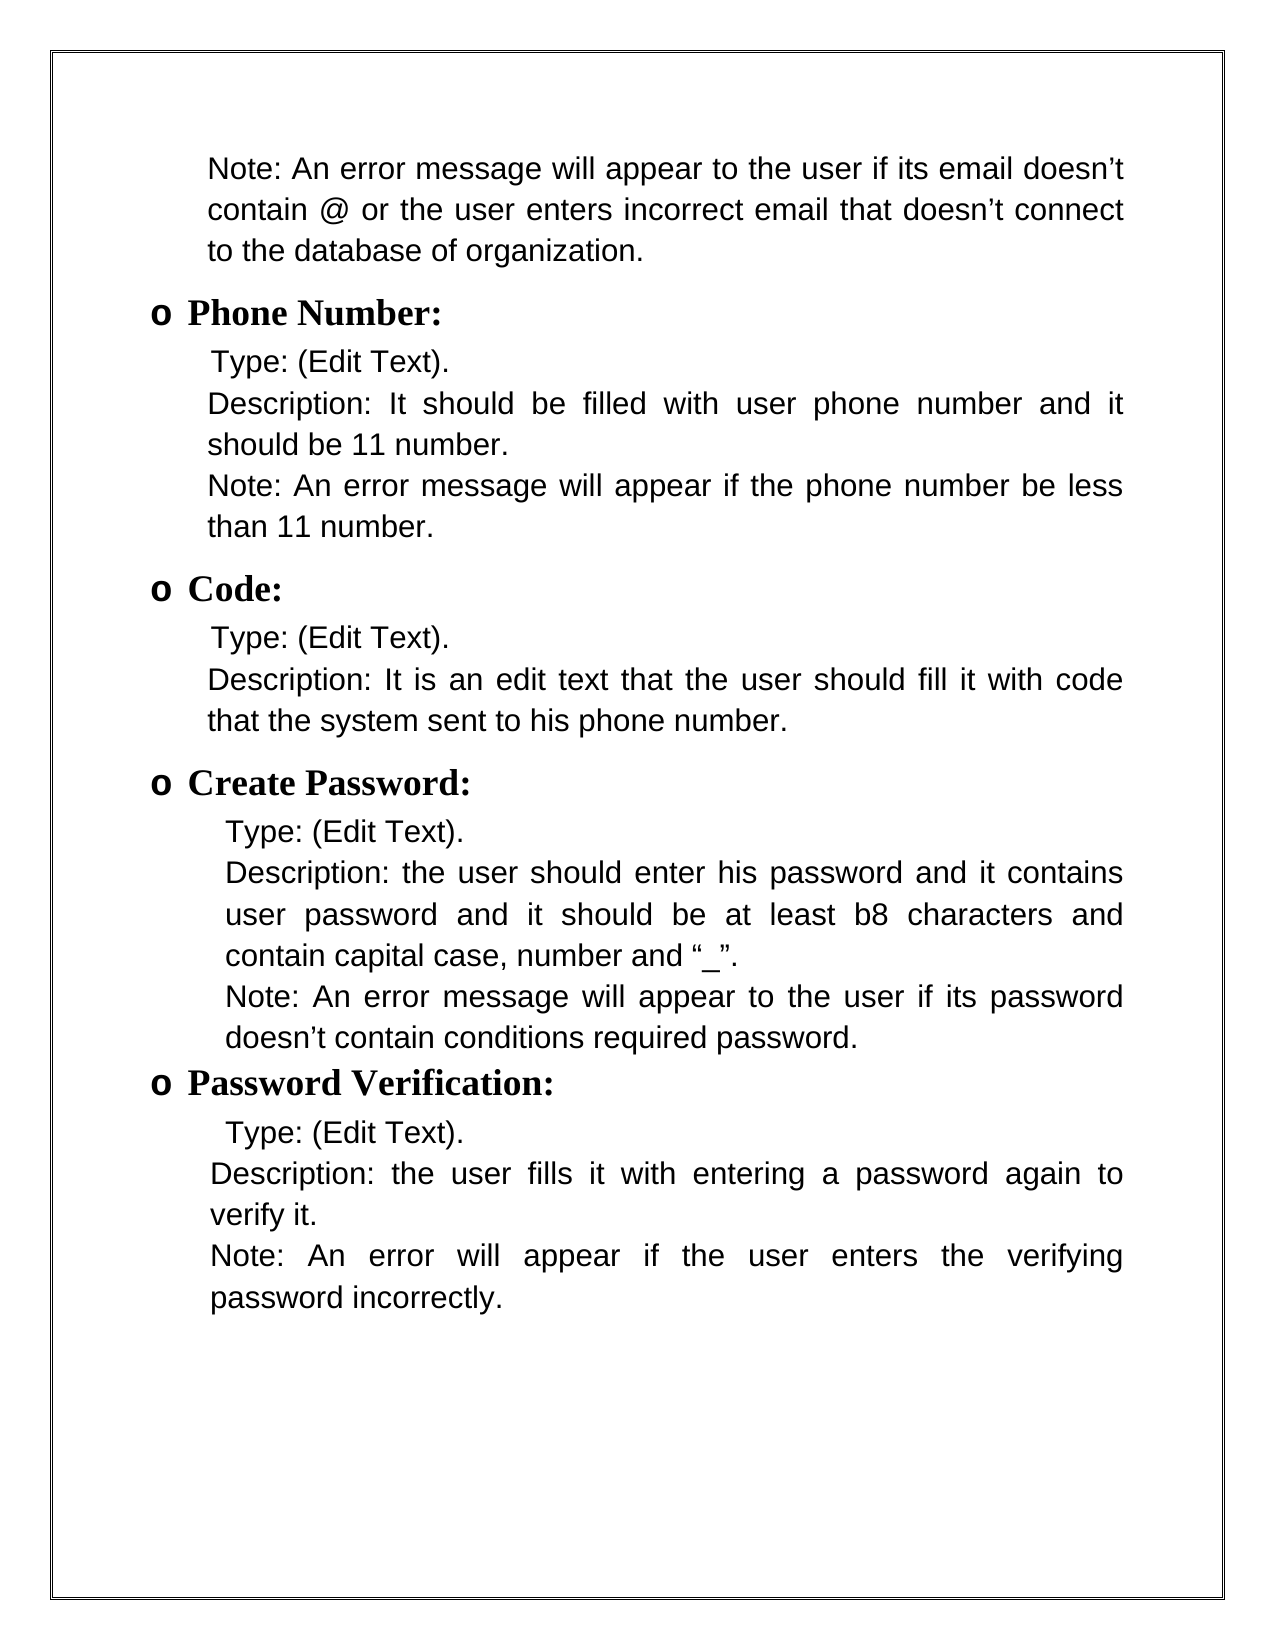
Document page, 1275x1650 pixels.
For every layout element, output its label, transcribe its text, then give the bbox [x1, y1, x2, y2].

text Type: (Edit Text). [225, 813, 1125, 849]
text Type: (Edit Text). [225, 1114, 1125, 1150]
text Note: An error message will appear to the user if its email doesn’t contain @ or the user enters incorrect email that doesn’t connect to the database of organization. [207, 150, 1125, 268]
text Type: (Edit Text). [150, 619, 1125, 656]
text Description: the user should enter his password and it contains user password and it should be at least b8 characters and contain capital case, number and “_”. [225, 854, 1125, 973]
text Note: An error will appear if the user enters the verifying password incorrectly. [210, 1237, 1125, 1315]
text Description: It is an edit text that the user should fill it with code that the system sent to his phone number. [207, 661, 1125, 738]
text Note: An error message will appear if the phone number be less than 11 number. [207, 467, 1125, 544]
text Type: (Edit Text). [150, 343, 1125, 379]
text Description: the user fills it with entering a password again to verify it. [210, 1155, 1125, 1232]
list Create Password: [150, 760, 1125, 806]
text Note: An error message will appear to the user if its password doesn’t contain conditions required password. [225, 978, 1125, 1055]
list Code: [150, 566, 1125, 613]
text Description: It should be filled with user phone number and it should be 11 number. [207, 385, 1125, 462]
list Phone Number: [150, 290, 1125, 337]
list Password Verification: [150, 1061, 1125, 1107]
